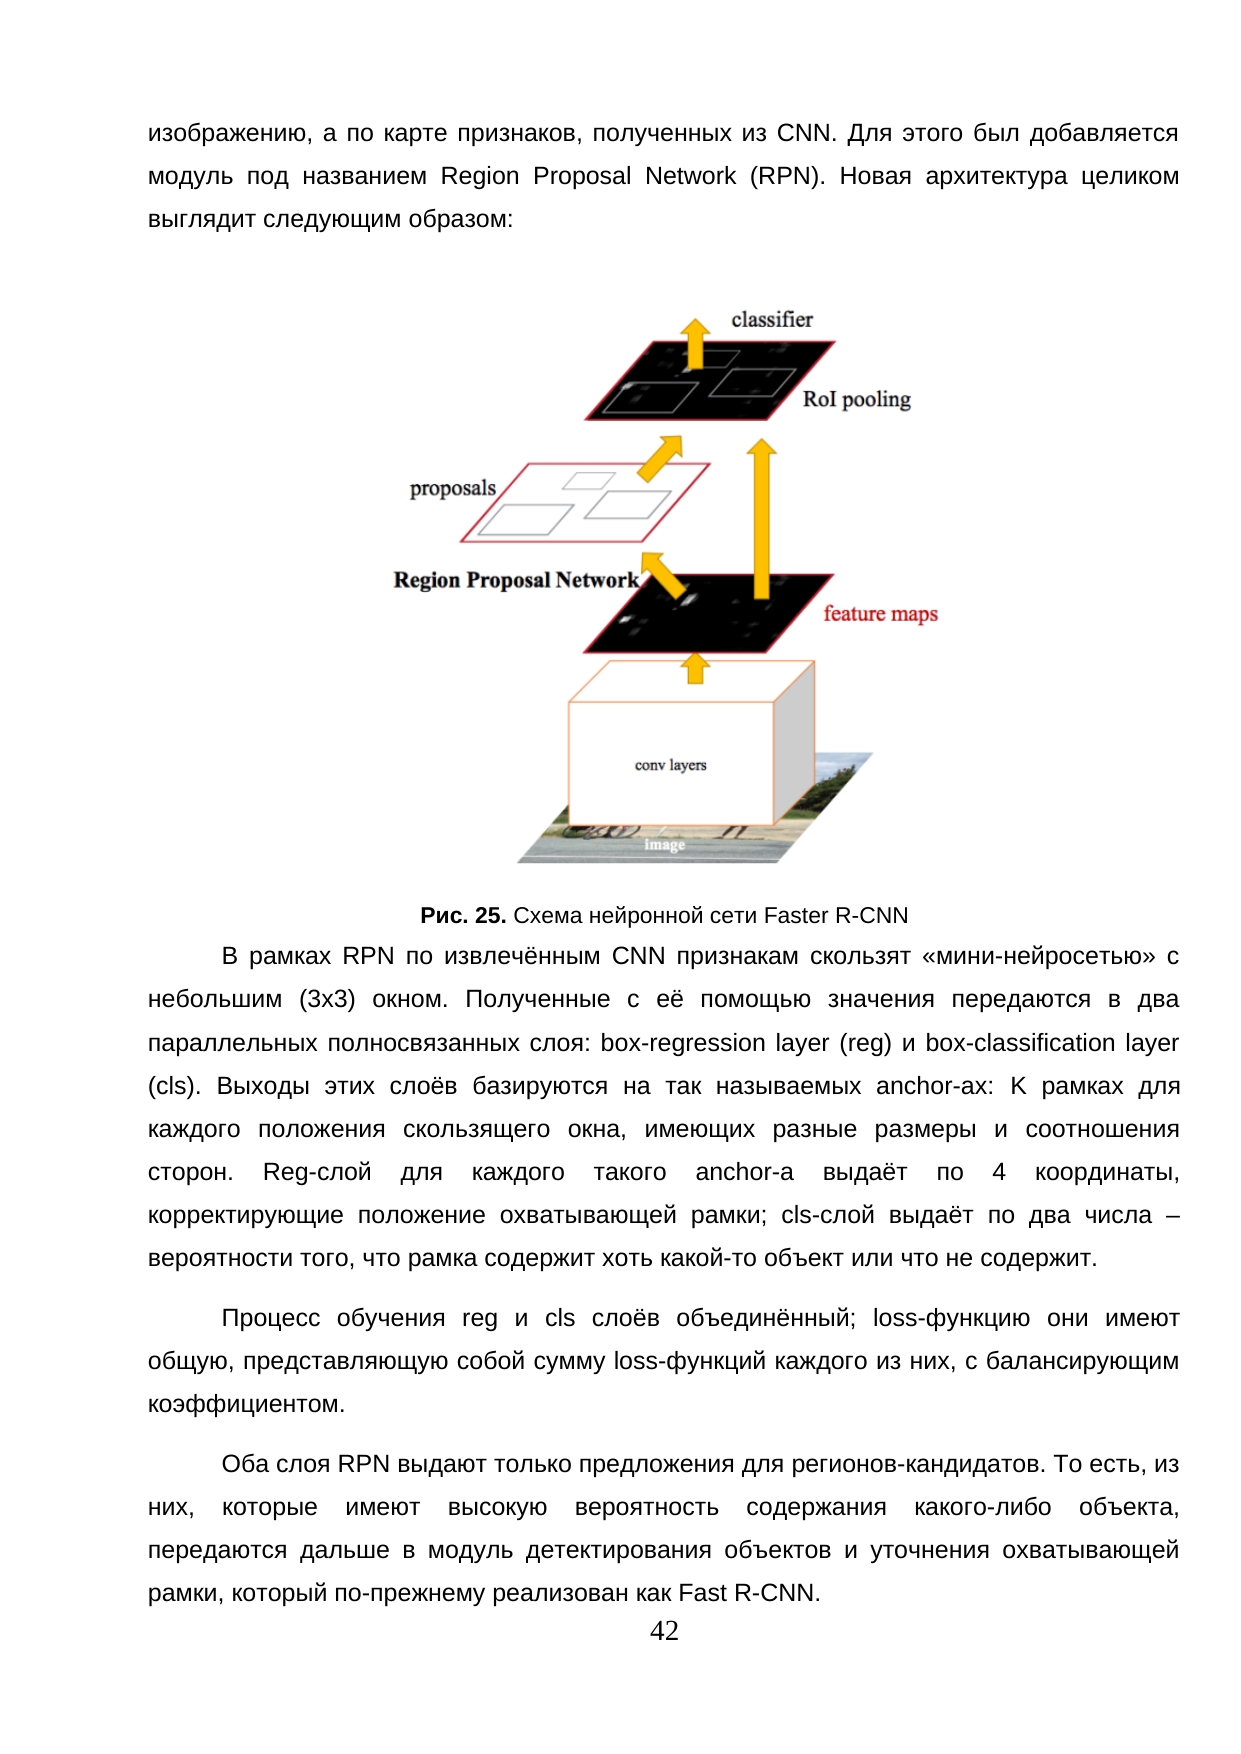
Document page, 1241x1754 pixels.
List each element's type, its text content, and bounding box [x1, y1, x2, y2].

text В рамках RPN по извлечённым CNN признакам скользят «мини-нейросетью» с небольшим (3х3) окном. Полученные с её помощью значения передаются в два параллельных полносвязанных слоя: box-regression layer (reg) и box-classification layer (cls). Выходы этих слоёв базируются на так называемых anchor-ах: K рамках для каждого положения скользящего окна, имеющих разные размеры и соотношения сторон. Reg-слой для каждого такого anchor-а выдаёт по 4 координаты, корректирующие положение охватывающей рамки; cls-слой выдаёт по два числа – вероятности того, что рамка содержит хоть какой-то объект или что не содержит. [148, 941, 1181, 1272]
text Оба слоя RPN выдают только предложения для регионов-кандидатов. То есть, из них, которые имеют высокую вероятность содержания какого-либо объекта, передаются дальше в модуль детектирования объектов и уточнения охватывающей рамки, который по-прежнему реализован как Fast R-CNN. [148, 1449, 1181, 1607]
text Процесс обучения reg и cls слоёв объединённый; loss-функцию они имеют общую, представляющую собой сумму loss-функций каждого из них, с балансирующим коэффициентом. [148, 1303, 1181, 1418]
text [148, 118, 1181, 233]
picture [371, 297, 958, 875]
